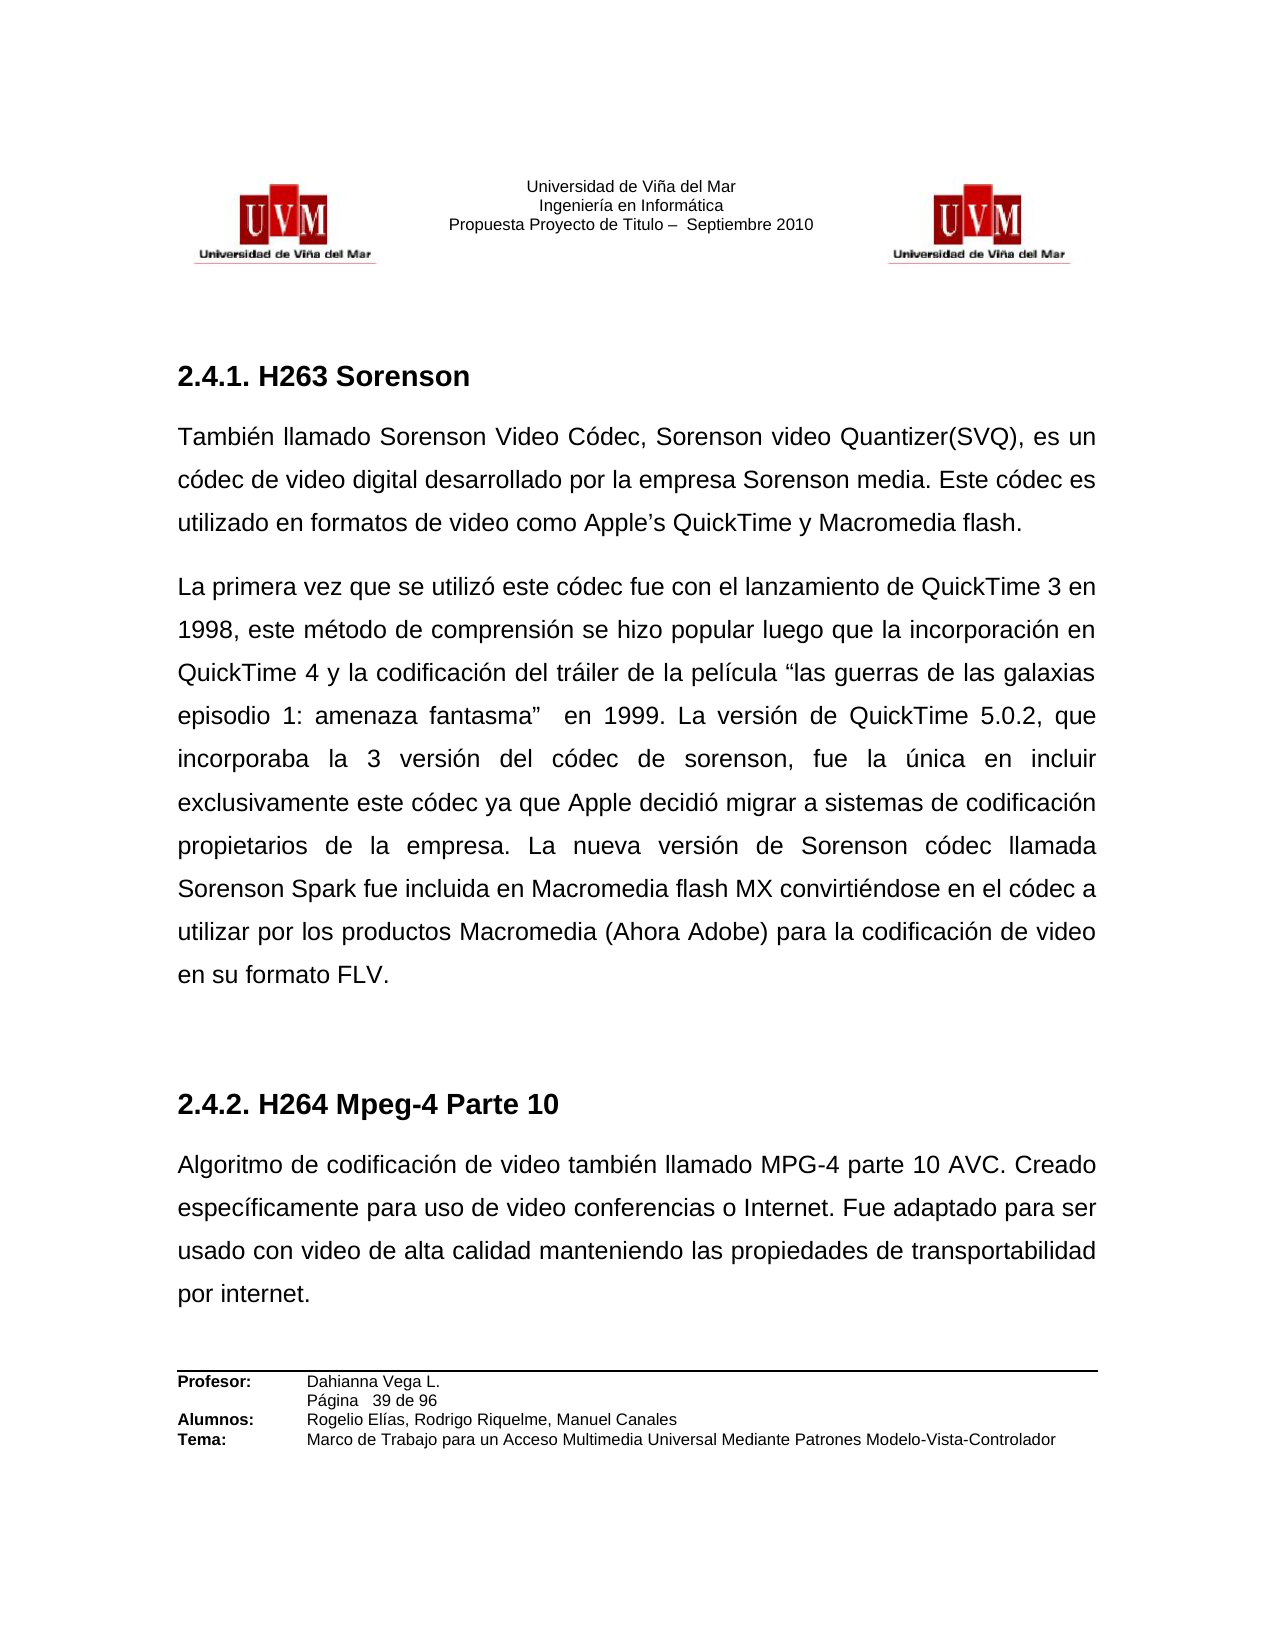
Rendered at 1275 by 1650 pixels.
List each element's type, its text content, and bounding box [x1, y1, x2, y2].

picture [871, 176, 1084, 267]
picture [177, 176, 390, 267]
text Algoritmo de codificación de video también llamado MPG-4 parte 10 AVC. Creado específicamente para uso de video conferencias o Internet. Fue adaptado para ser usado con video de alta calidad manteniendo las propiedades de transportabilidad por internet. [177, 1149, 1098, 1308]
subtitle 2.4.1. H263 Sorenson [177, 359, 1098, 392]
text La primera vez que se utilizó este códec fue con el lanzamiento de QuickTime 3 en 1998, este método de comprensión se hizo popular luego que la incorporación en QuickTime 4 y la codificación del tráiler de la película “las guerras de las galaxias episodio 1: amenaza fantasma” en 1999. La versión de QuickTime 5.0.2, que incorporaba la 3 versión del códec de sorenson, fue la única en incluir exclusivamente este códec ya que Apple decidió migrar a sistemas de codificación propietarios de la empresa. La nueva versión de Sorenson códec llamada Sorenson Spark fue incluida en Macromedia flash MX convirtiéndose en el códec a utilizar por los productos Macromedia (Ahora Adobe) para la codificación de video en su formato FLV. [177, 572, 1098, 989]
subtitle 2.4.2. H264 Mpeg-4 Parte 10 [177, 1087, 1098, 1120]
text También llamado Sorenson Video Códec, Sorenson video Quantizer(SVQ), es un códec de video digital desarrollado por la empresa Sorenson media. Este códec es utilizado en formatos de video como Apple’s QuickTime y Macromedia flash. [177, 422, 1098, 537]
